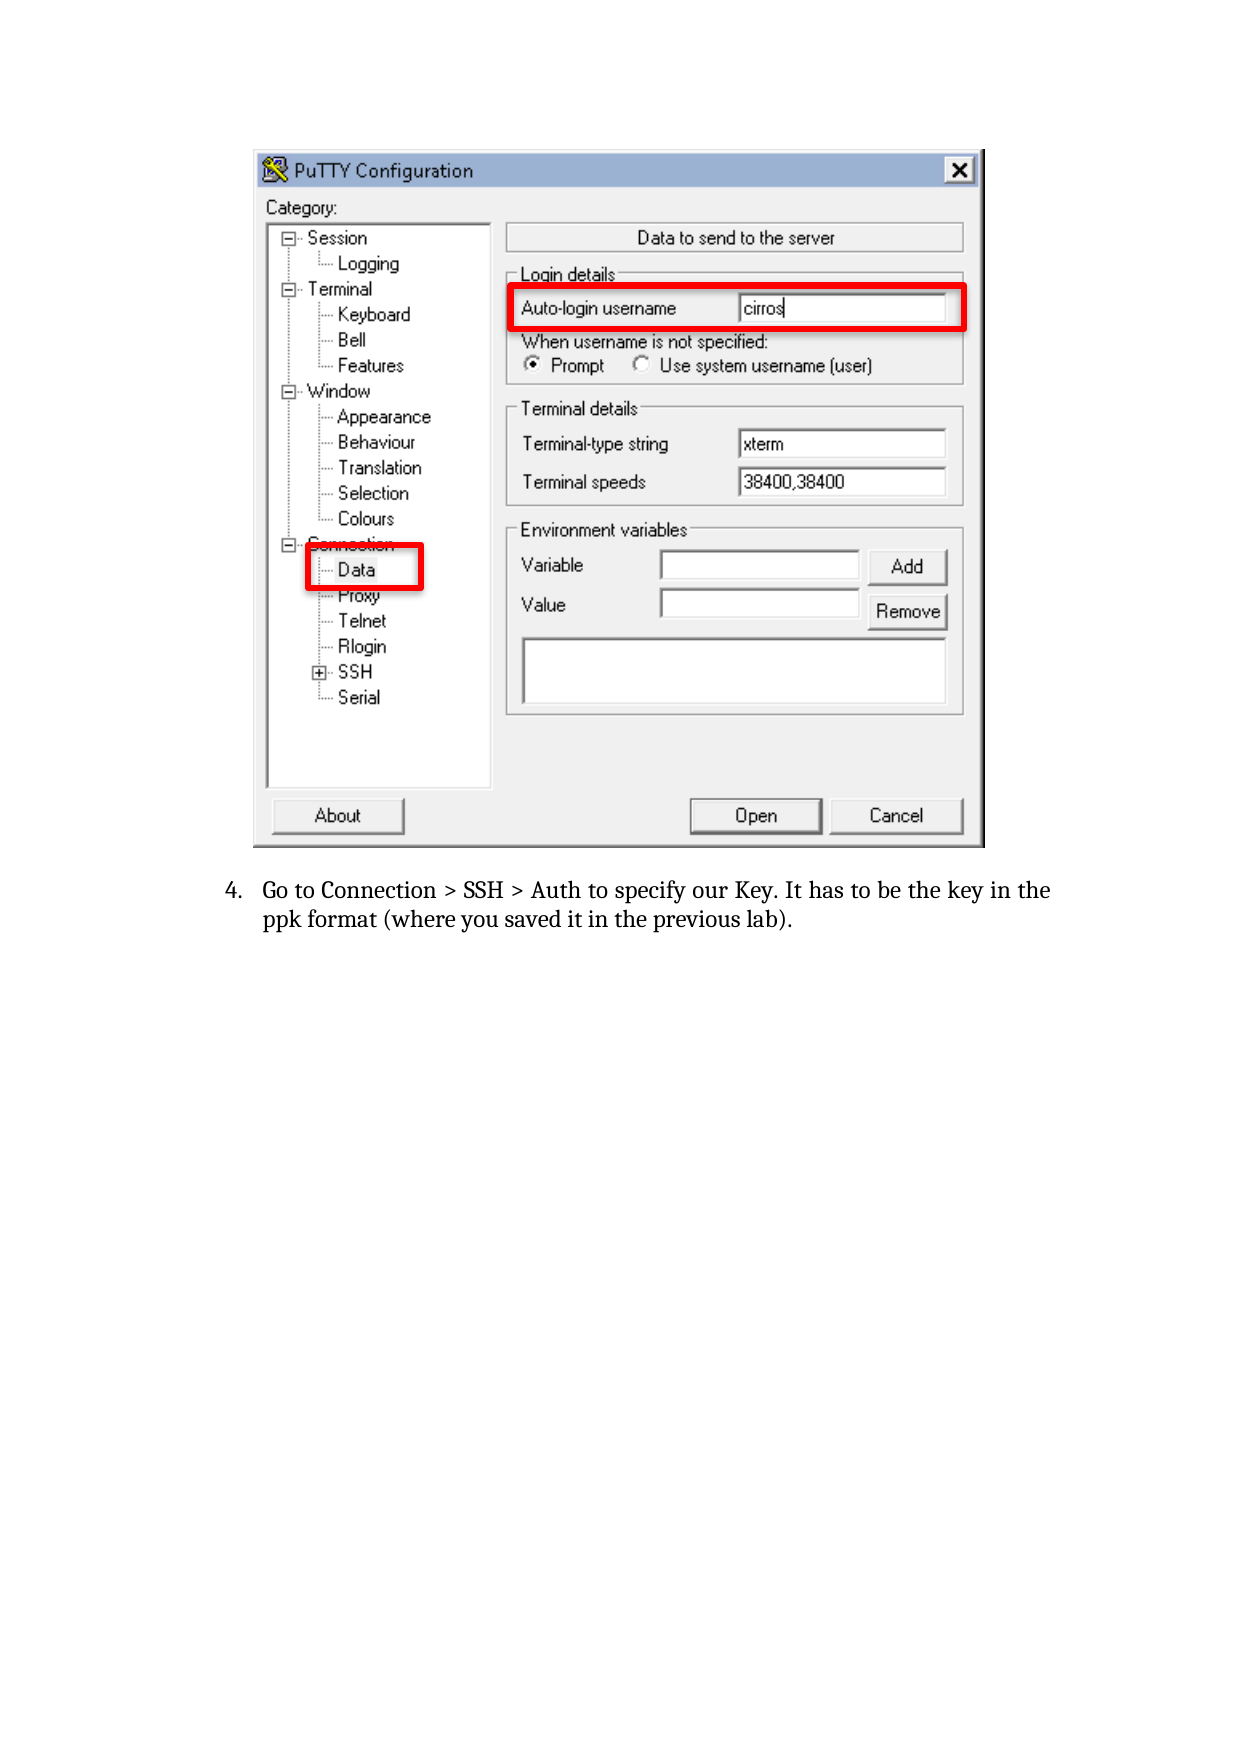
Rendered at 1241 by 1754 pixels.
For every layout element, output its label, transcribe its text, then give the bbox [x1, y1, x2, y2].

list Go to Connection > SSH > Auth to specify our Key. It has to be the key in the ppk format (where you saved it in the previous lab). [225, 876, 1053, 934]
picture [253, 149, 985, 848]
